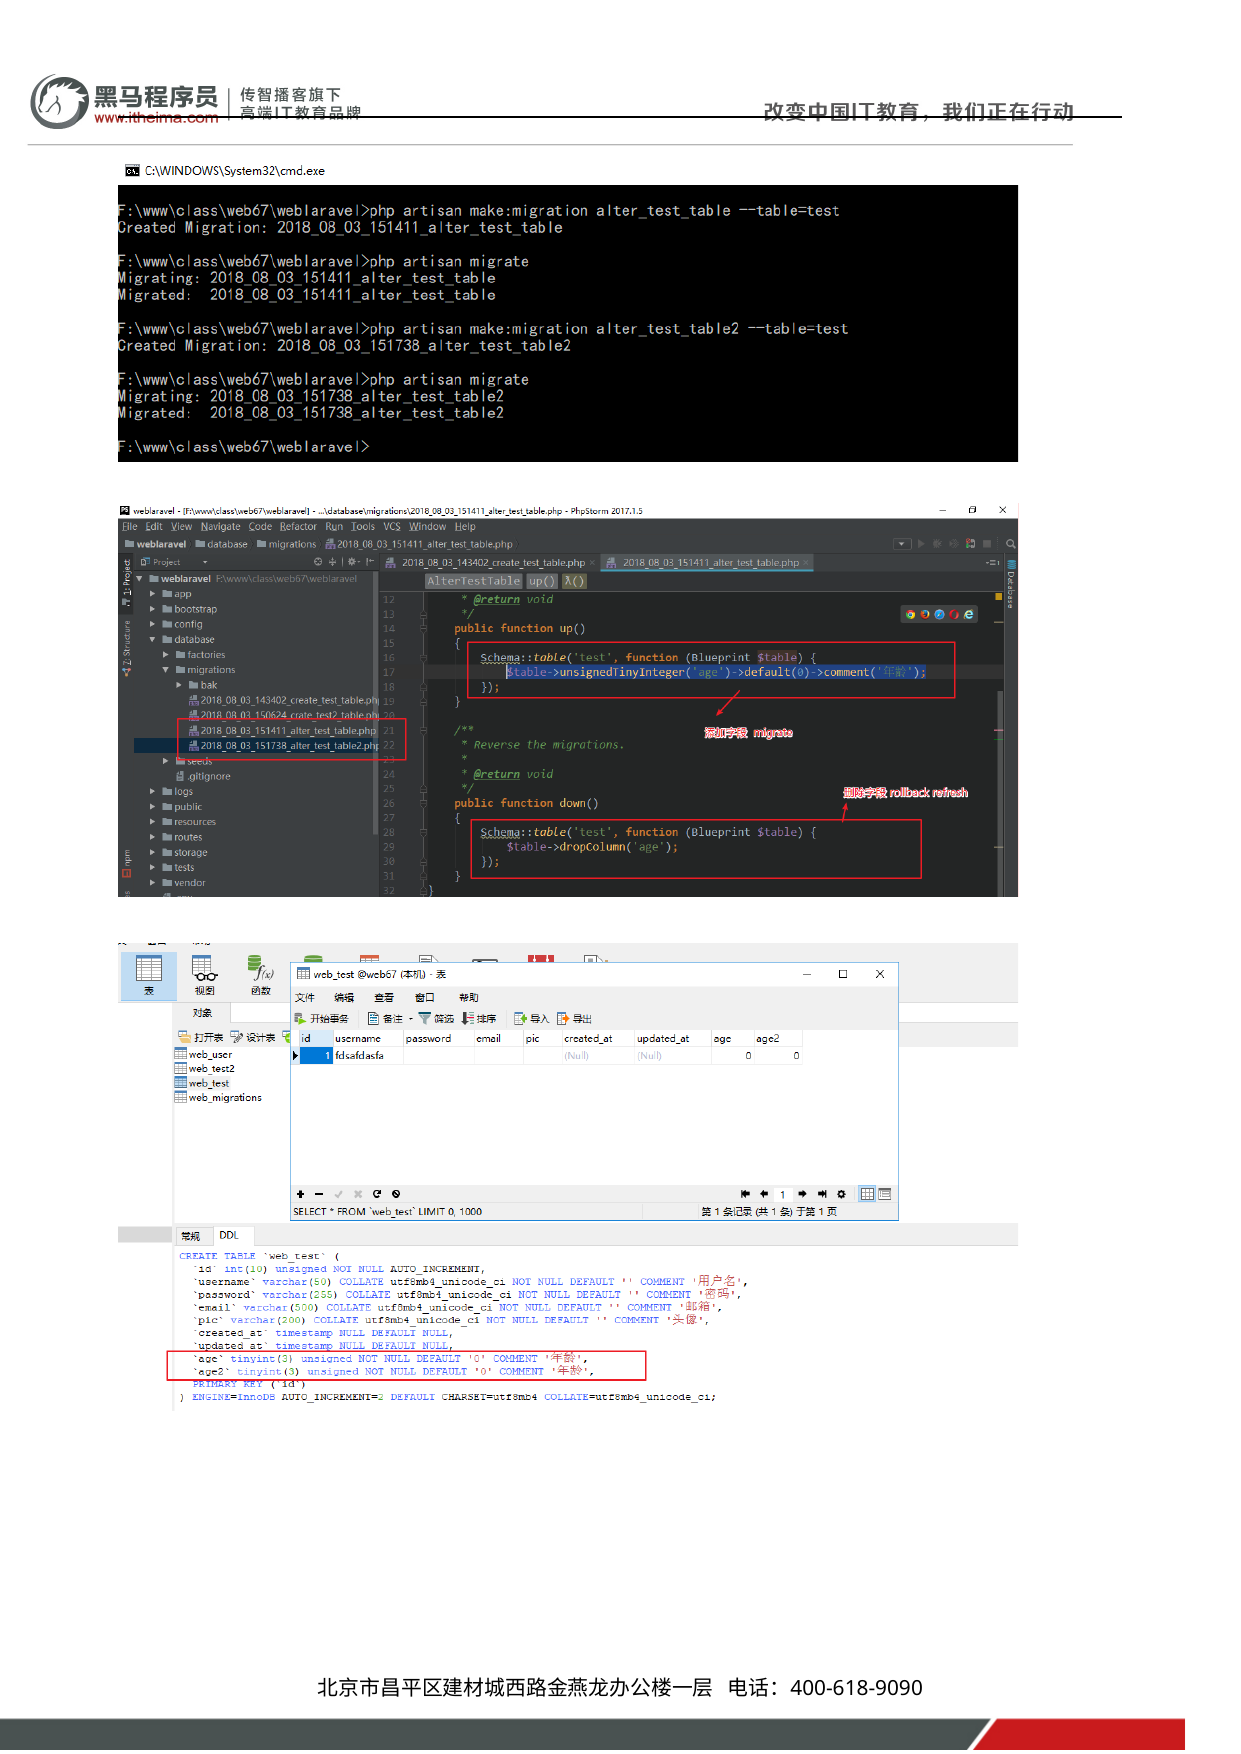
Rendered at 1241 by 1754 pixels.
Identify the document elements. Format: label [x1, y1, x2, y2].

picture [0, 1659, 1186, 1750]
picture [118, 503, 1019, 897]
picture [0, 3, 1176, 153]
picture [118, 162, 1019, 462]
picture [118, 943, 1019, 1411]
